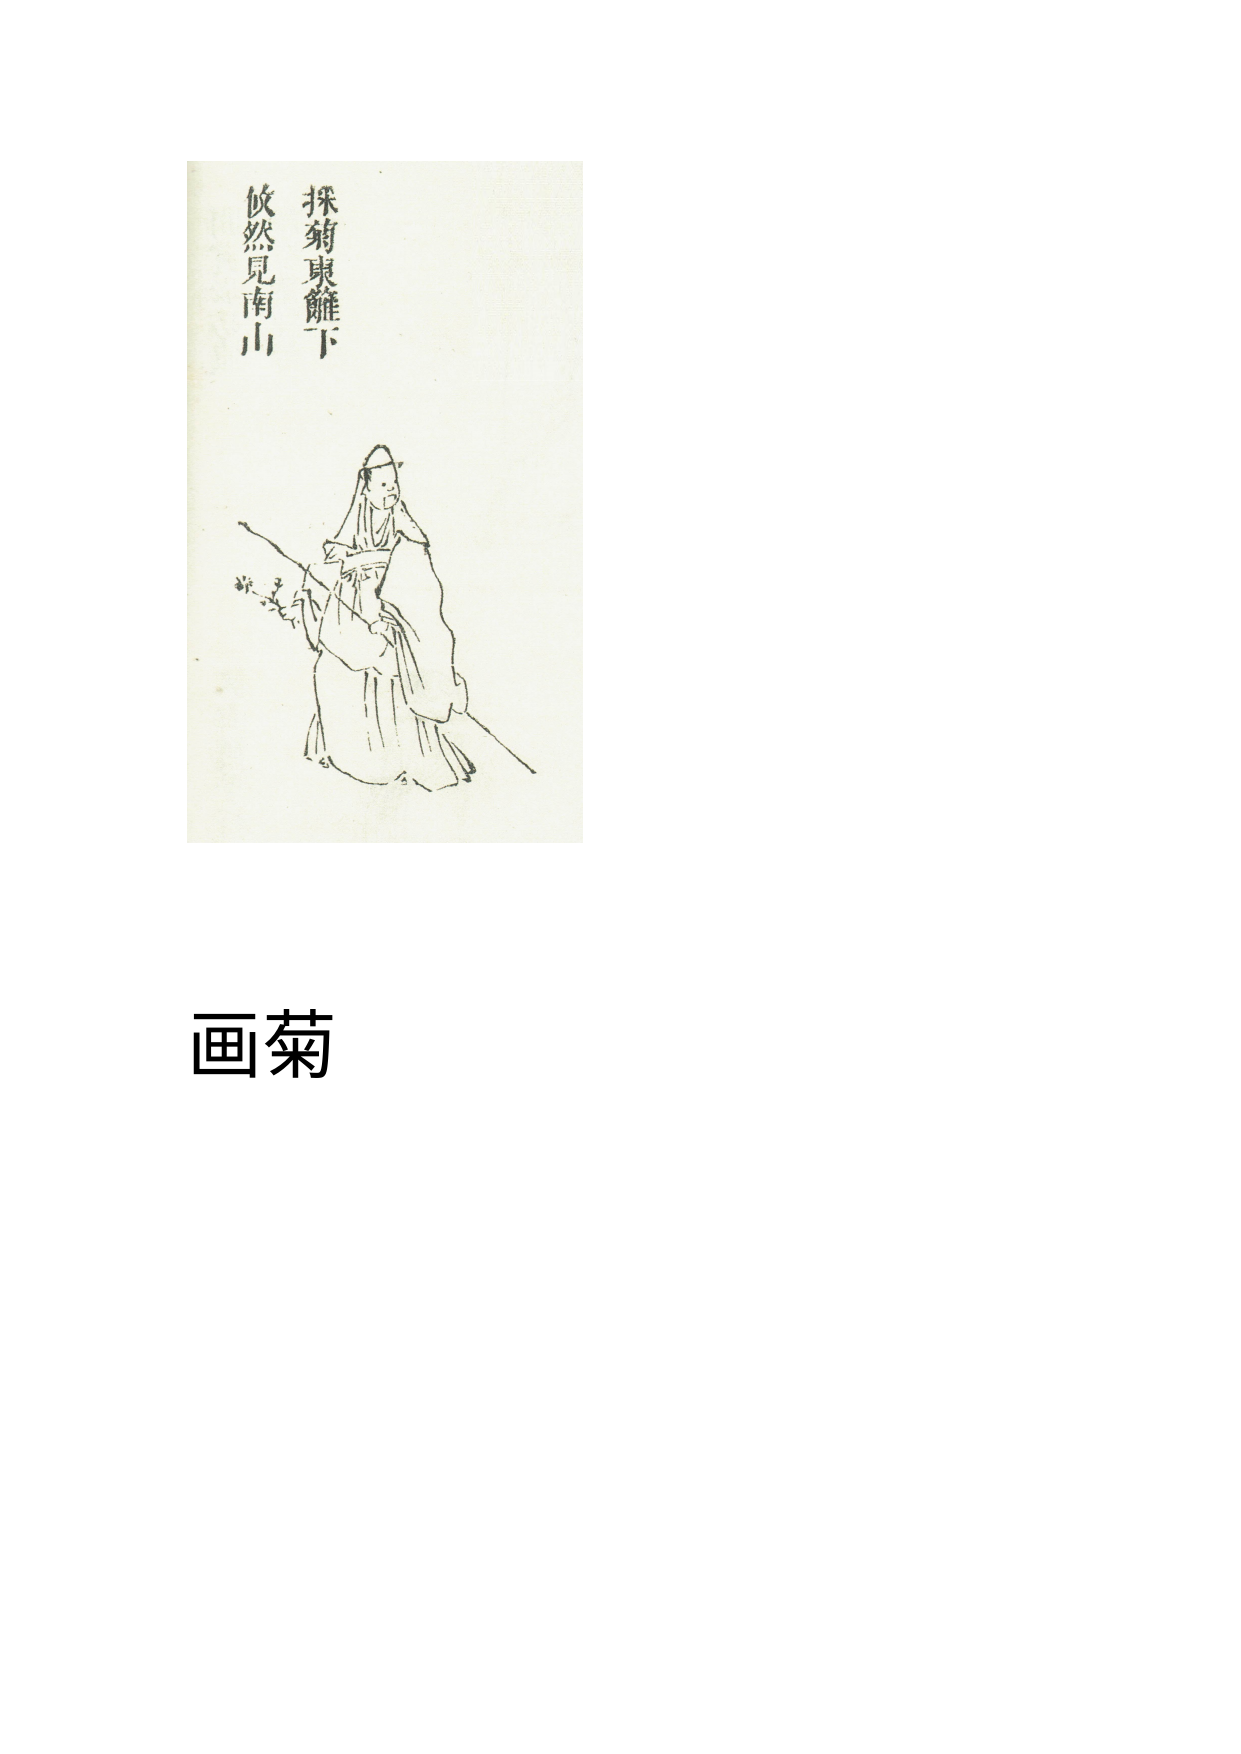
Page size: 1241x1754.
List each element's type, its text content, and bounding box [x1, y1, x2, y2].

text 画菊 [187, 974, 1053, 1104]
picture [187, 161, 583, 843]
